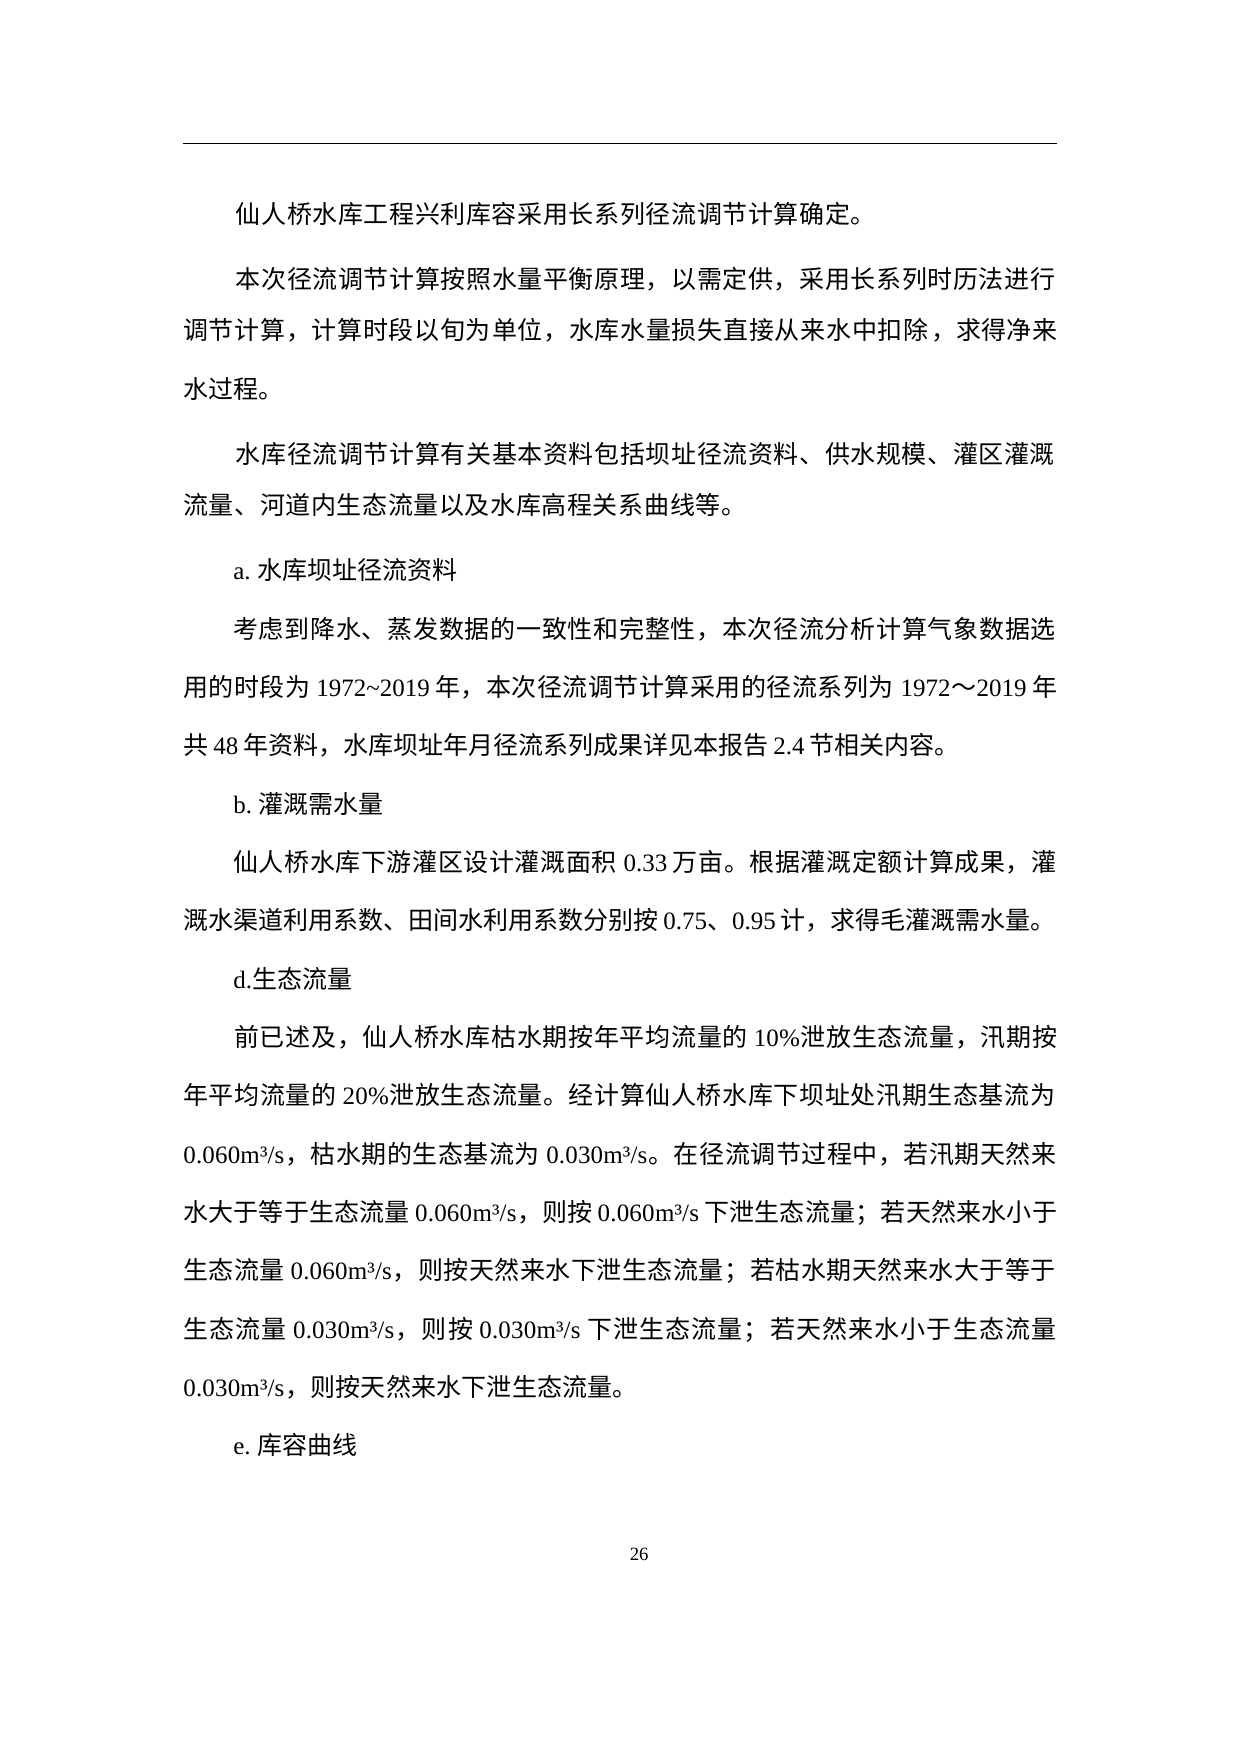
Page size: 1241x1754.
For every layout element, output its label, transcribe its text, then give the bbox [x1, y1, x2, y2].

text 水库径流调节计算有关基本资料包括坝址径流资料、供水规模、灌区灌溉流量、河道内生态流量以及水库高程关系曲线等。 [183, 416, 1057, 533]
text e. 库容曲线 [183, 1408, 1057, 1466]
text 本次径流调节计算按照水量平衡原理，以需定供，采用长系列时历法进行调节计算，计算时段以旬为单位，水库水量损失直接从来水中扣除，求得净来水过程。 [183, 241, 1057, 416]
text a. 水库坝址径流资料 [183, 533, 1057, 591]
text b. 灌溉需水量 [183, 766, 1057, 825]
text 仙人桥水库下游灌区设计灌溉面积0.33万亩。根据灌溉定额计算成果，灌溉水渠道利用系数、田间水利用系数分别按0.75、0.95计，求得毛灌溉需水量。 [183, 825, 1057, 941]
text 前已述及，仙人桥水库枯水期按年平均流量的10%泄放生态流量，汛期按年平均流量的20%泄放生态流量。经计算仙人桥水库下坝址处汛期生态基流为0.060m³/s，枯水期的生态基流为0.030m³/s。在径流调节过程中，若汛期天然来水大于等于生态流量0.060m³/s，则按0.060m³/s下泄生态流量；若天然来水小于生态流量0.060m³/s，则按天然来水下泄生态流量；若枯水期天然来水大于等于生态流量0.030m³/s，则按0.030m³/s下泄生态流量；若天然来水小于生态流量0.030m³/s，则按天然来水下泄生态流量。 [183, 1000, 1057, 1408]
text 考虑到降水、蒸发数据的一致性和完整性，本次径流分析计算气象数据选用的时段为1972~2019年，本次径流调节计算采用的径流系列为1972～2019年共48年资料，水库坝址年月径流系列成果详见本报告2.4节相关内容。 [183, 591, 1057, 766]
text d.生态流量 [183, 941, 1057, 1000]
text 仙人桥水库工程兴利库容采用长系列径流调节计算确定。 [183, 183, 1057, 241]
